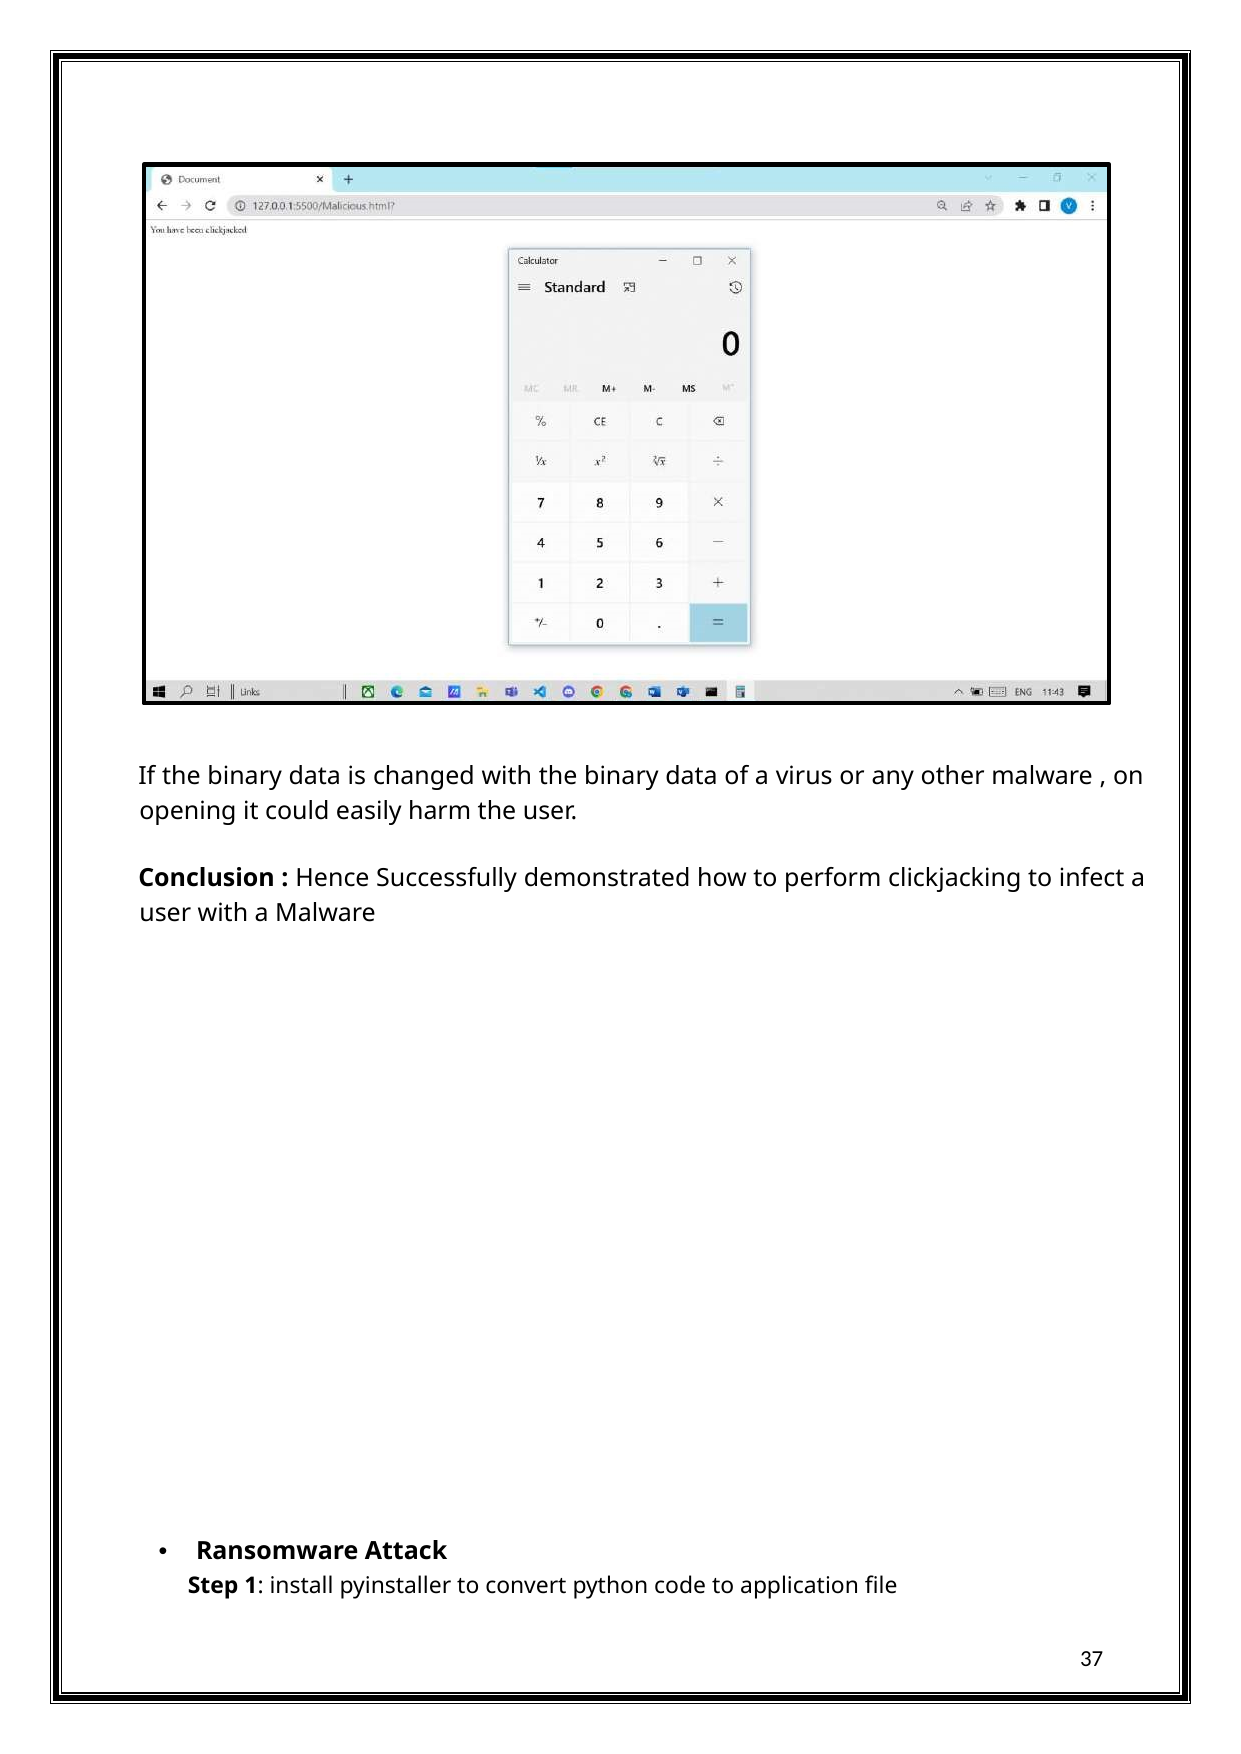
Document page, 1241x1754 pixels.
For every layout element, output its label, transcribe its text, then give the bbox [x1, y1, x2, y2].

text If the binary data is changed with the binary data of a virus or any other malware , on opening it could easily harm the user. [138, 758, 1146, 827]
picture [146, 167, 1107, 701]
text Conclusion : Hence Successfully demonstrated how to perform clickjacking to infect a user with a Malware [138, 859, 1146, 928]
text Step 1: install pyinstaller to convert python code to application file [188, 1568, 1135, 1600]
list Ransomware Attack [158, 1532, 772, 1567]
